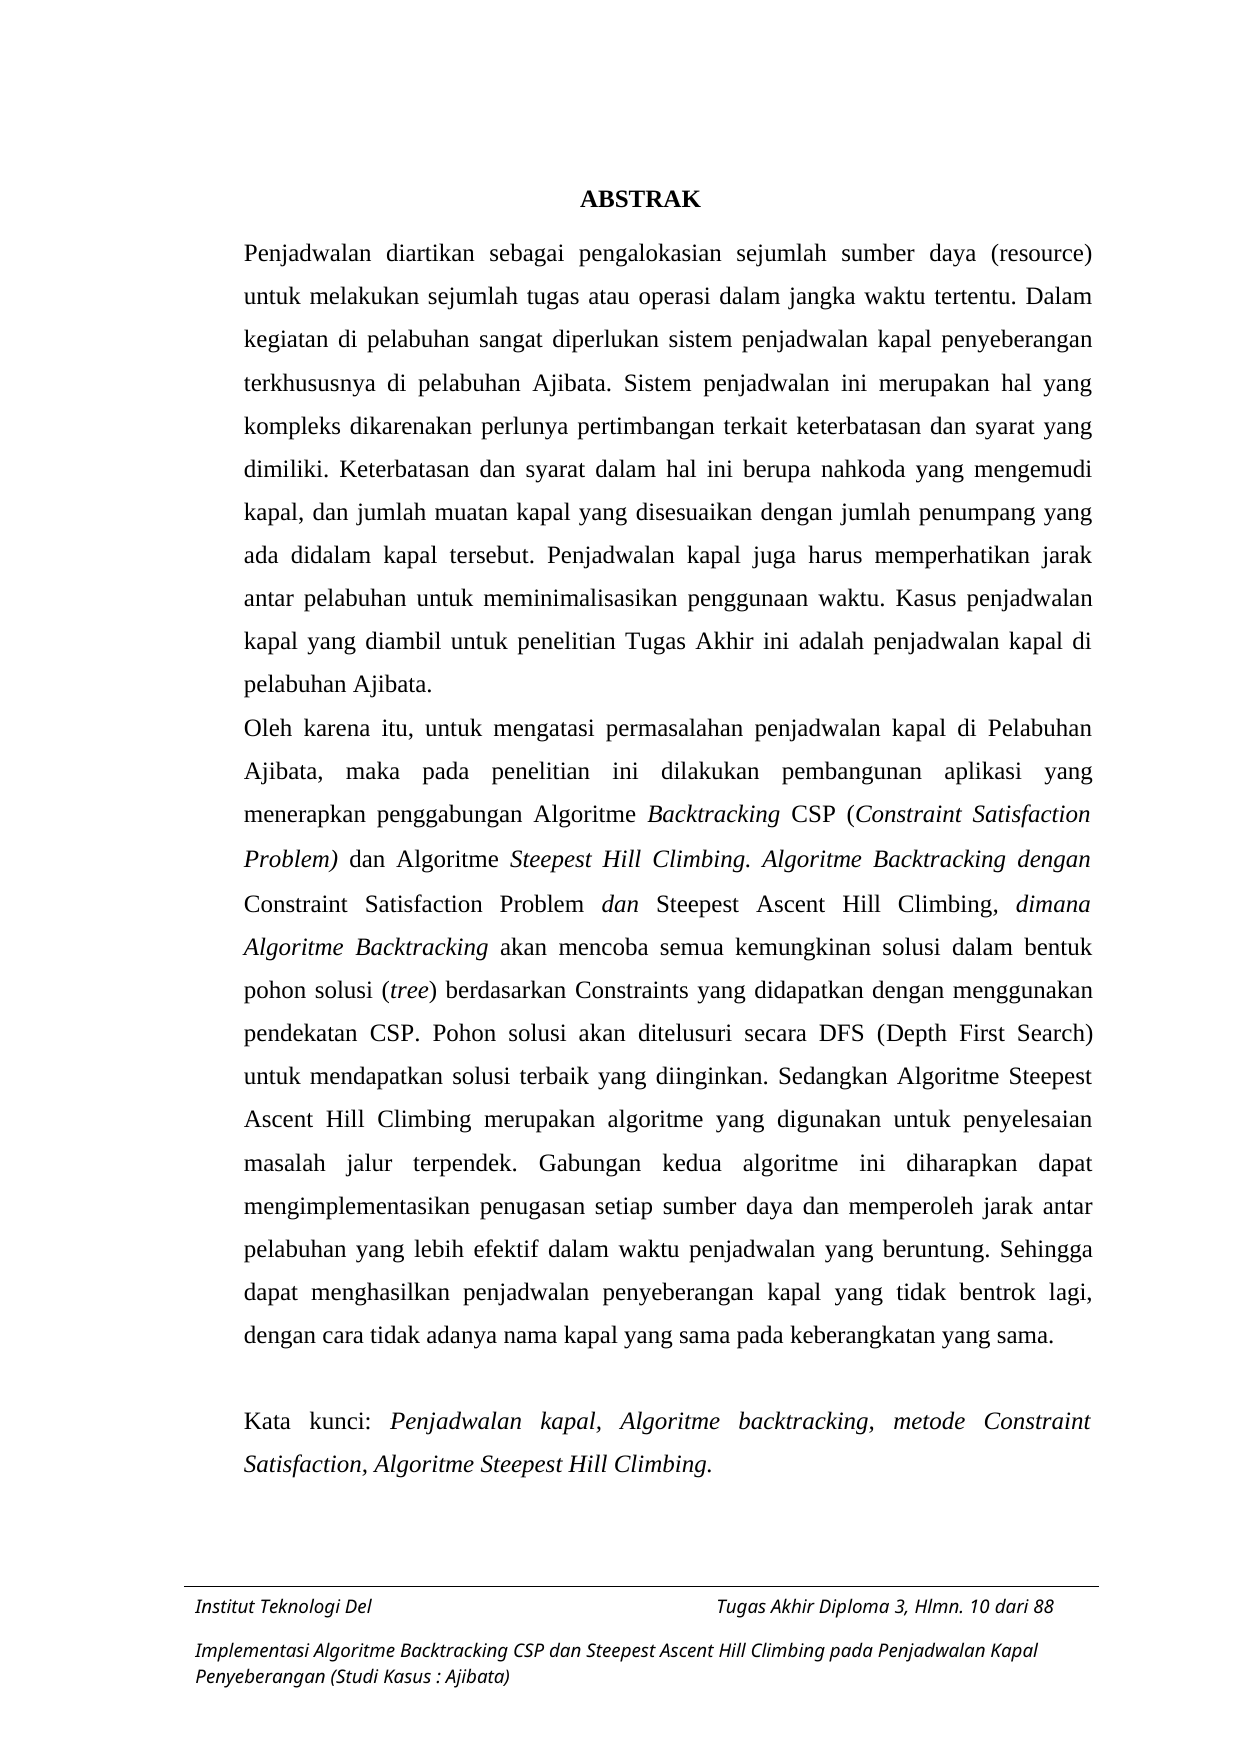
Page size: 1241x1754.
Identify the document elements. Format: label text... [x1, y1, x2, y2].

text Penjadwalan diartikan sebagai pengalokasian sejumlah sumber daya (resource) untuk melakukan sejumlah tugas atau operasi dalam jangka waktu tertentu. Dalam kegiatan di pelabuhan sangat diperlukan sistem penjadwalan kapal penyeberangan terkhususnya di pelabuhan Ajibata. Sistem penjadwalan ini merupakan hal yang kompleks dikarenakan perlunya pertimbangan terkait keterbatasan dan syarat yang dimiliki. Keterbatasan dan syarat dalam hal ini berupa nahkoda yang mengemudi kapal, dan jumlah muatan kapal yang disesuaikan dengan jumlah penumpang yang ada didalam kapal tersebut. Penjadwalan kapal juga harus memperhatikan jarak antar pelabuhan untuk meminimalisasikan penggunaan waktu. Kasus penjadwalan kapal yang diambil untuk penelitian Tugas Akhir ini adalah penjadwalan kapal di pelabuhan Ajibata. [244, 238, 1093, 698]
text Oleh karena itu, untuk mengatasi permasalahan penjadwalan kapal di Pelabuhan Ajibata, maka pada penelitian ini dilakukan pembangunan aplikasi yang menerapkan penggabungan Algoritme Backtracking CSP (Constraint Satisfaction Problem) dan Algoritme Steepest Hill Climbing. Algoritme Backtracking dengan Constraint Satisfaction Problem dan Steepest Ascent Hill Climbing, dimana Algoritme Backtracking akan mencoba semua kemungkinan solusi dalam bentuk pohon solusi (tree) berdasarkan Constraints yang didapatkan dengan menggunakan pendekatan CSP. Pohon solusi akan ditelusuri secara DFS (Depth First Search) untuk mendapatkan solusi terbaik yang diinginkan. Sedangkan Algoritme Steepest Ascent Hill Climbing merupakan algoritme yang digunakan untuk penyelesaian masalah jalur terpendek. Gabungan kedua algoritme ini diharapkan dapat mengimplementasikan penugasan setiap sumber daya dan memperoleh jarak antar pelabuhan yang lebih efektif dalam waktu penjadwalan yang beruntung. Sehingga dapat menghasilkan penjadwalan penyeberangan kapal yang tidak bentrok lagi, dengan cara tidak adanya nama kapal yang sama pada keberangkatan yang sama. [244, 713, 1093, 1349]
text Kata kunci: Penjadwalan kapal, Algoritme backtracking, metode Constraint Satisfaction, Algoritme Steepest Hill Climbing. [244, 1406, 1093, 1478]
subtitle ABSTRAK [187, 184, 1093, 213]
